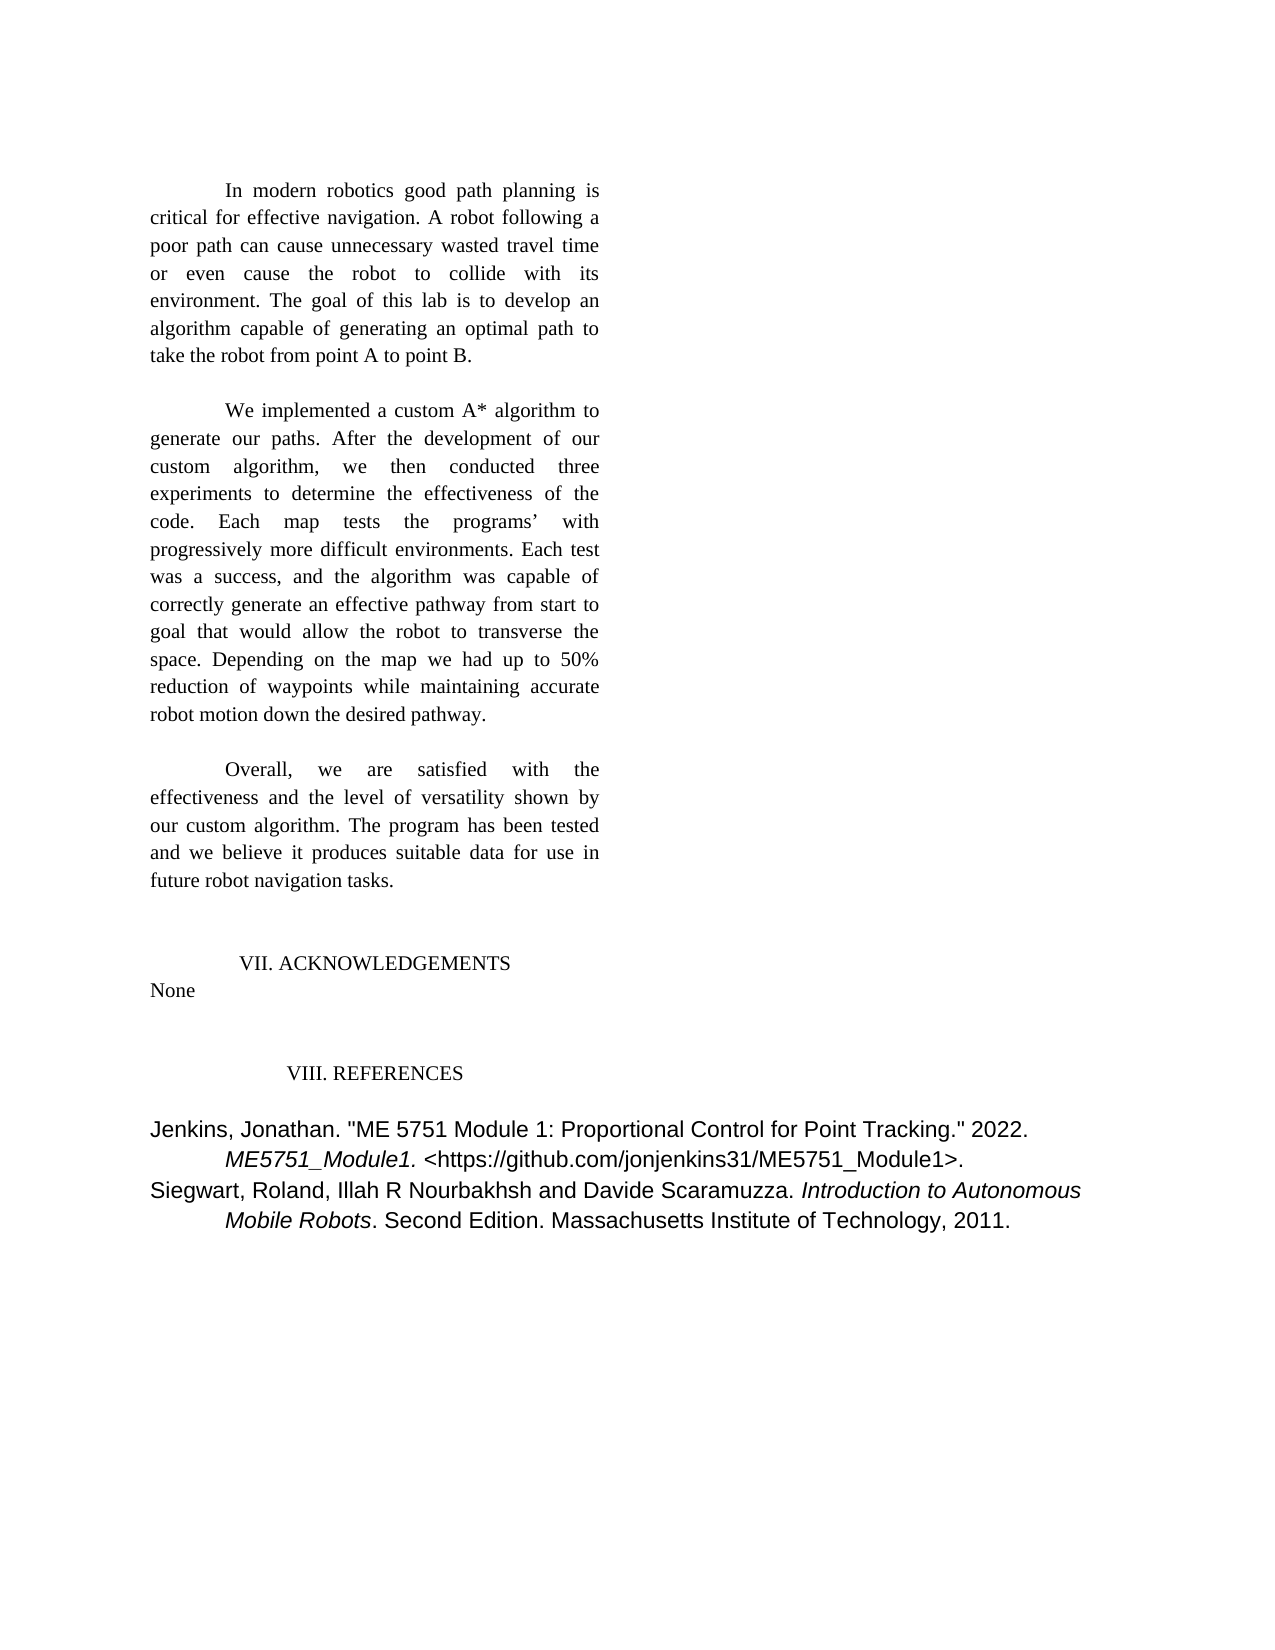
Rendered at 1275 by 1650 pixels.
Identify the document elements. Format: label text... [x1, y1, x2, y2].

text VIII. REFERENCES [150, 1061, 600, 1085]
text VII. ACKNOWLEDGEMENTS [150, 951, 600, 974]
text In modern robotics good path planning is critical for effective navigation. A robot following a poor path can cause unnecessary wasted travel time or even cause the robot to collide with its environment. The goal of this lab is to develop an algorithm capable of generating an optimal path to take the robot from point A to point B. [150, 178, 600, 367]
text Overall, we are satisfied with the effectiveness and the level of versatility shown by our custom algorithm. The program has been tested and we believe it produces suitable data for use in future robot navigation tasks. [150, 757, 600, 892]
text None [150, 978, 600, 1002]
text We implemented a custom A* algorithm to generate our paths. After the development of our custom algorithm, we then conducted three experiments to determine the effectiveness of the code. Each map tests the programs’ with progressively more difficult environments. Each test was a success, and the algorithm was capable of correctly generate an effective pathway from start to goal that would allow the robot to transverse the space. Depending on the map we had up to 50% reduction of waypoints while maintaining accurate robot motion down the desired pathway. [150, 398, 600, 726]
